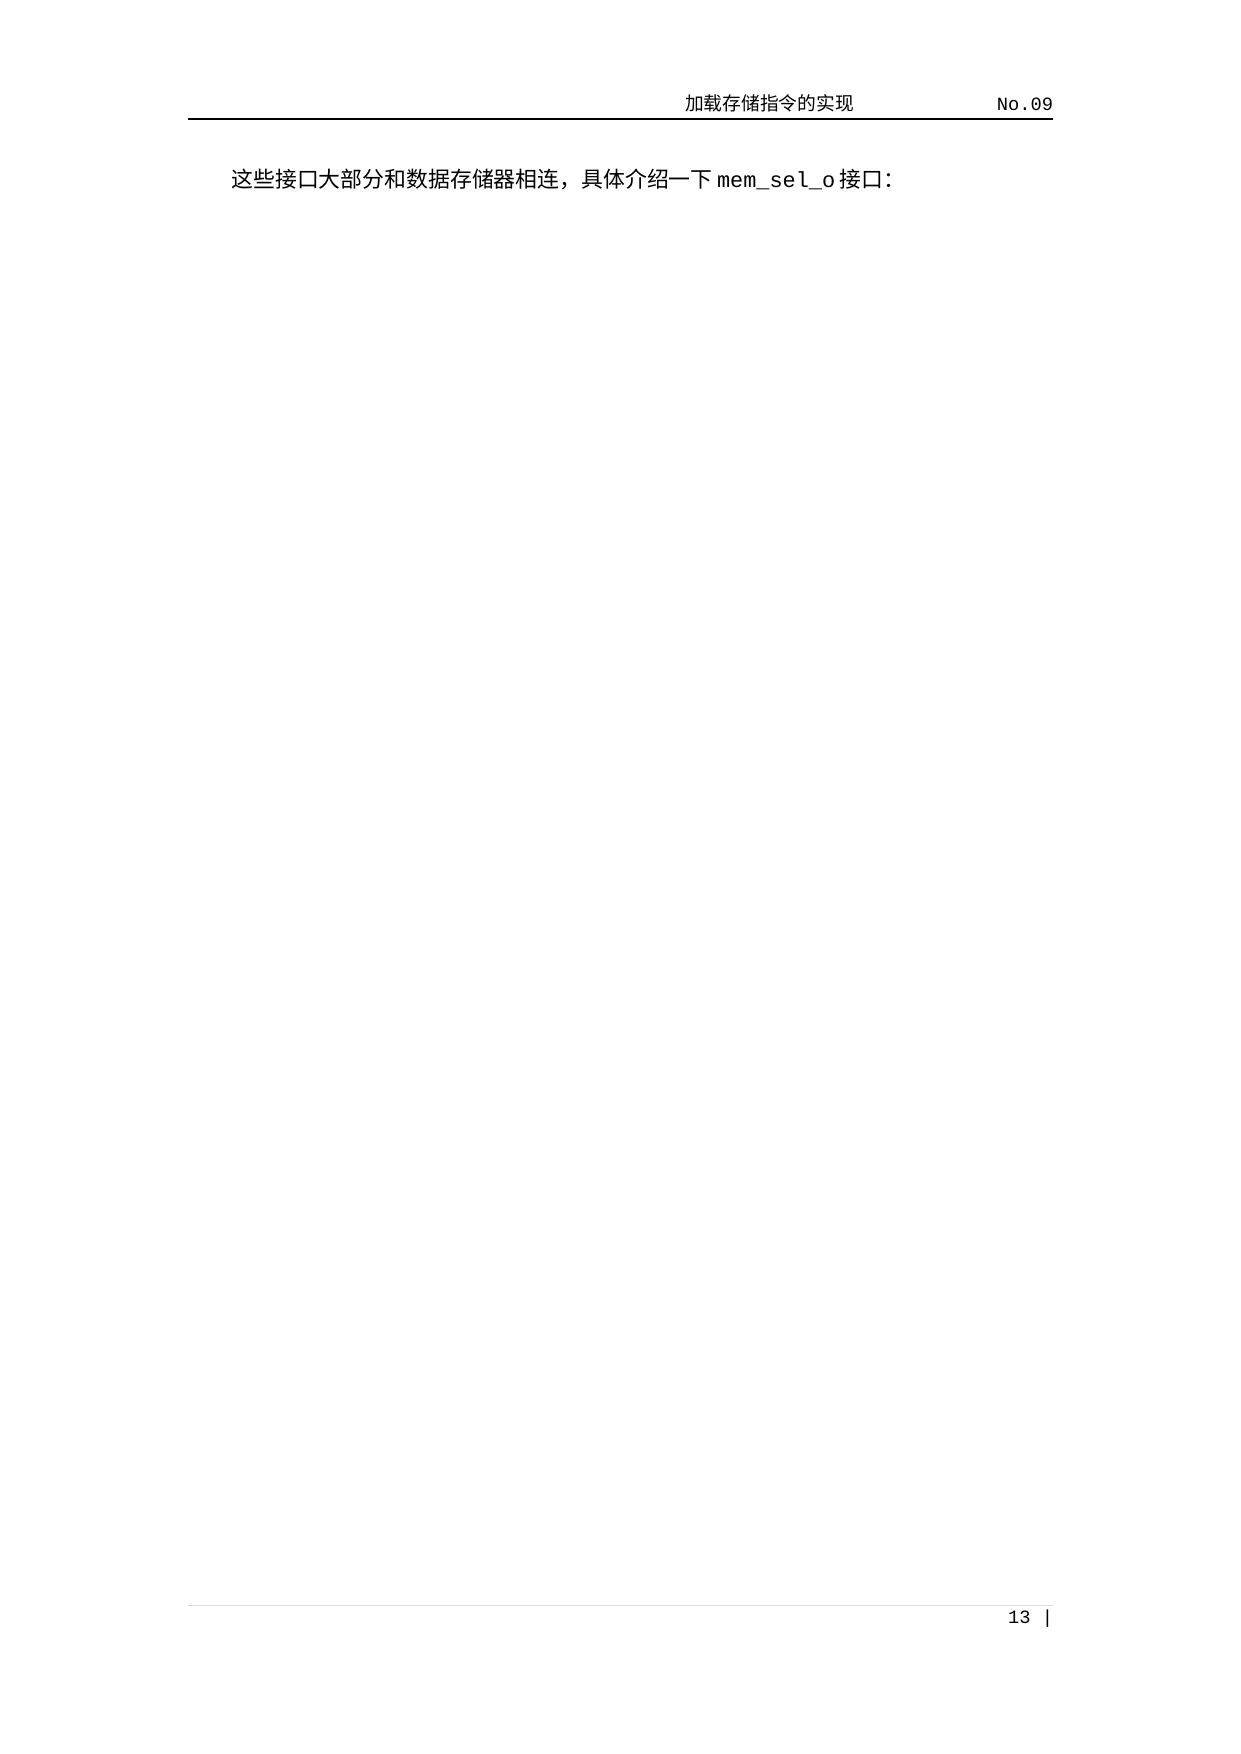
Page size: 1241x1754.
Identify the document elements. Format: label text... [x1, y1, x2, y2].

text 这些接口大部分和数据存储器相连，具体介绍一下mem_sel_o接口： [187, 162, 1053, 194]
